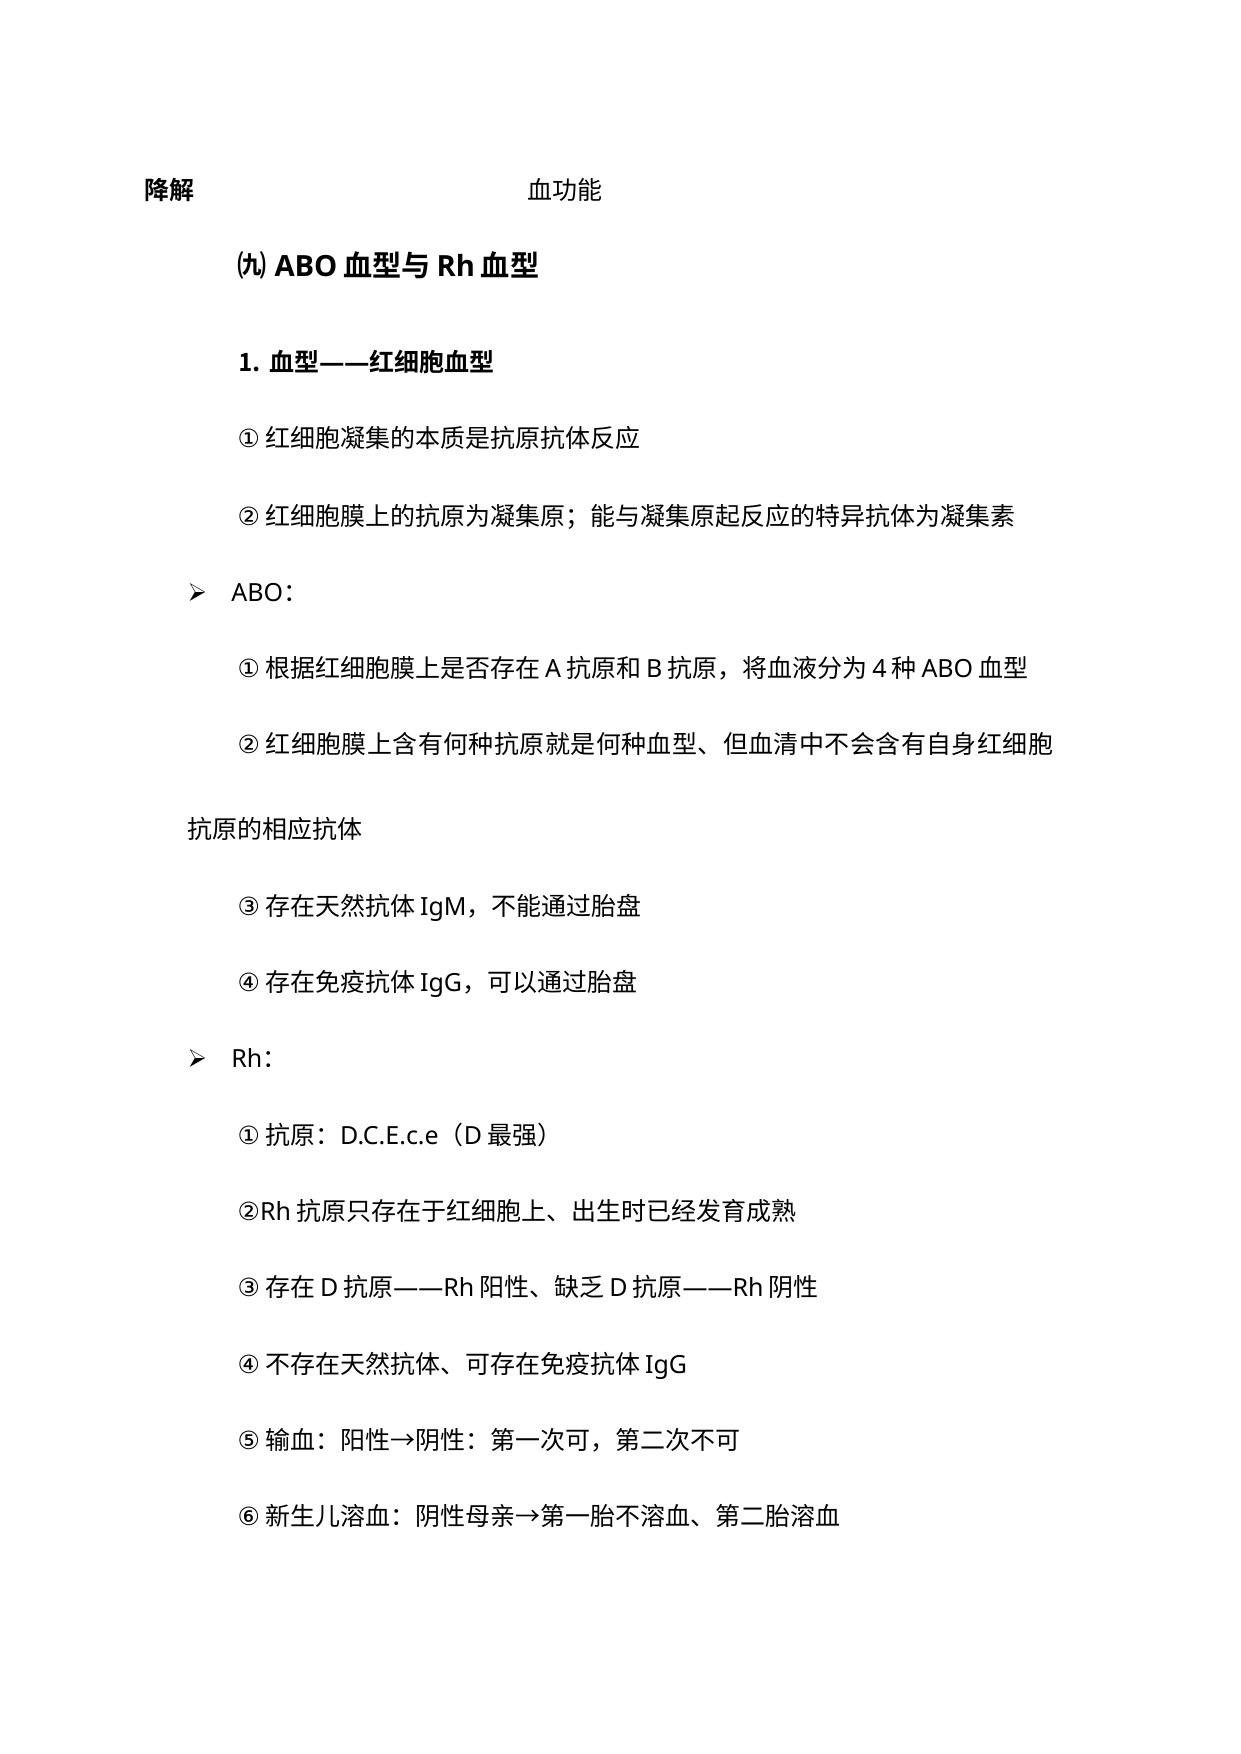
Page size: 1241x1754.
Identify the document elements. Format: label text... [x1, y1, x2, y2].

text ②Rh抗原只存在于红细胞上、出生时已经发育成熟 [187, 1177, 1053, 1245]
text ②红细胞膜上的抗原为凝集原；能与凝集原起反应的特异抗体为凝集素 [187, 480, 1053, 548]
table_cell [516, 156, 1107, 231]
text ⑥新生儿溶血：阴性母亲→第一胎不溶血、第二胎溶血 [187, 1482, 1053, 1550]
list Rh： [187, 1024, 1053, 1092]
text ④存在免疫抗体IgG，可以通过胎盘 [187, 948, 1053, 1016]
table_cell 纤维蛋白和纤维蛋白酶原的降解 [133, 156, 516, 231]
text ④不存在天然抗体、可存在免疫抗体IgG [187, 1329, 1053, 1397]
text ①红细胞凝集的本质是抗原抗体反应 [187, 404, 1053, 472]
text ③存在天然抗体IgM，不能通过胎盘 [187, 871, 1053, 939]
list ABO： [187, 557, 1053, 625]
text ⑤输血：阳性→阴性：第一次可，第二次不可 [187, 1406, 1053, 1474]
text ①抗原：D.C.E.c.e（D最强） [187, 1100, 1053, 1168]
text ㈨ ABO血型与Rh血型 [187, 231, 1053, 299]
text ①根据红细胞膜上是否存在A抗原和B抗原，将血液分为4种ABO血型 [187, 634, 1053, 702]
text ②红细胞膜上含有何种抗原就是何种血型、但血清中不会含有自身红细胞抗原的相应抗体 [187, 710, 1053, 863]
text ⒈ 血型——红细胞血型 [187, 328, 1053, 396]
text ③存在D抗原——Rh阳性、缺乏D抗原——Rh阴性 [187, 1253, 1053, 1321]
